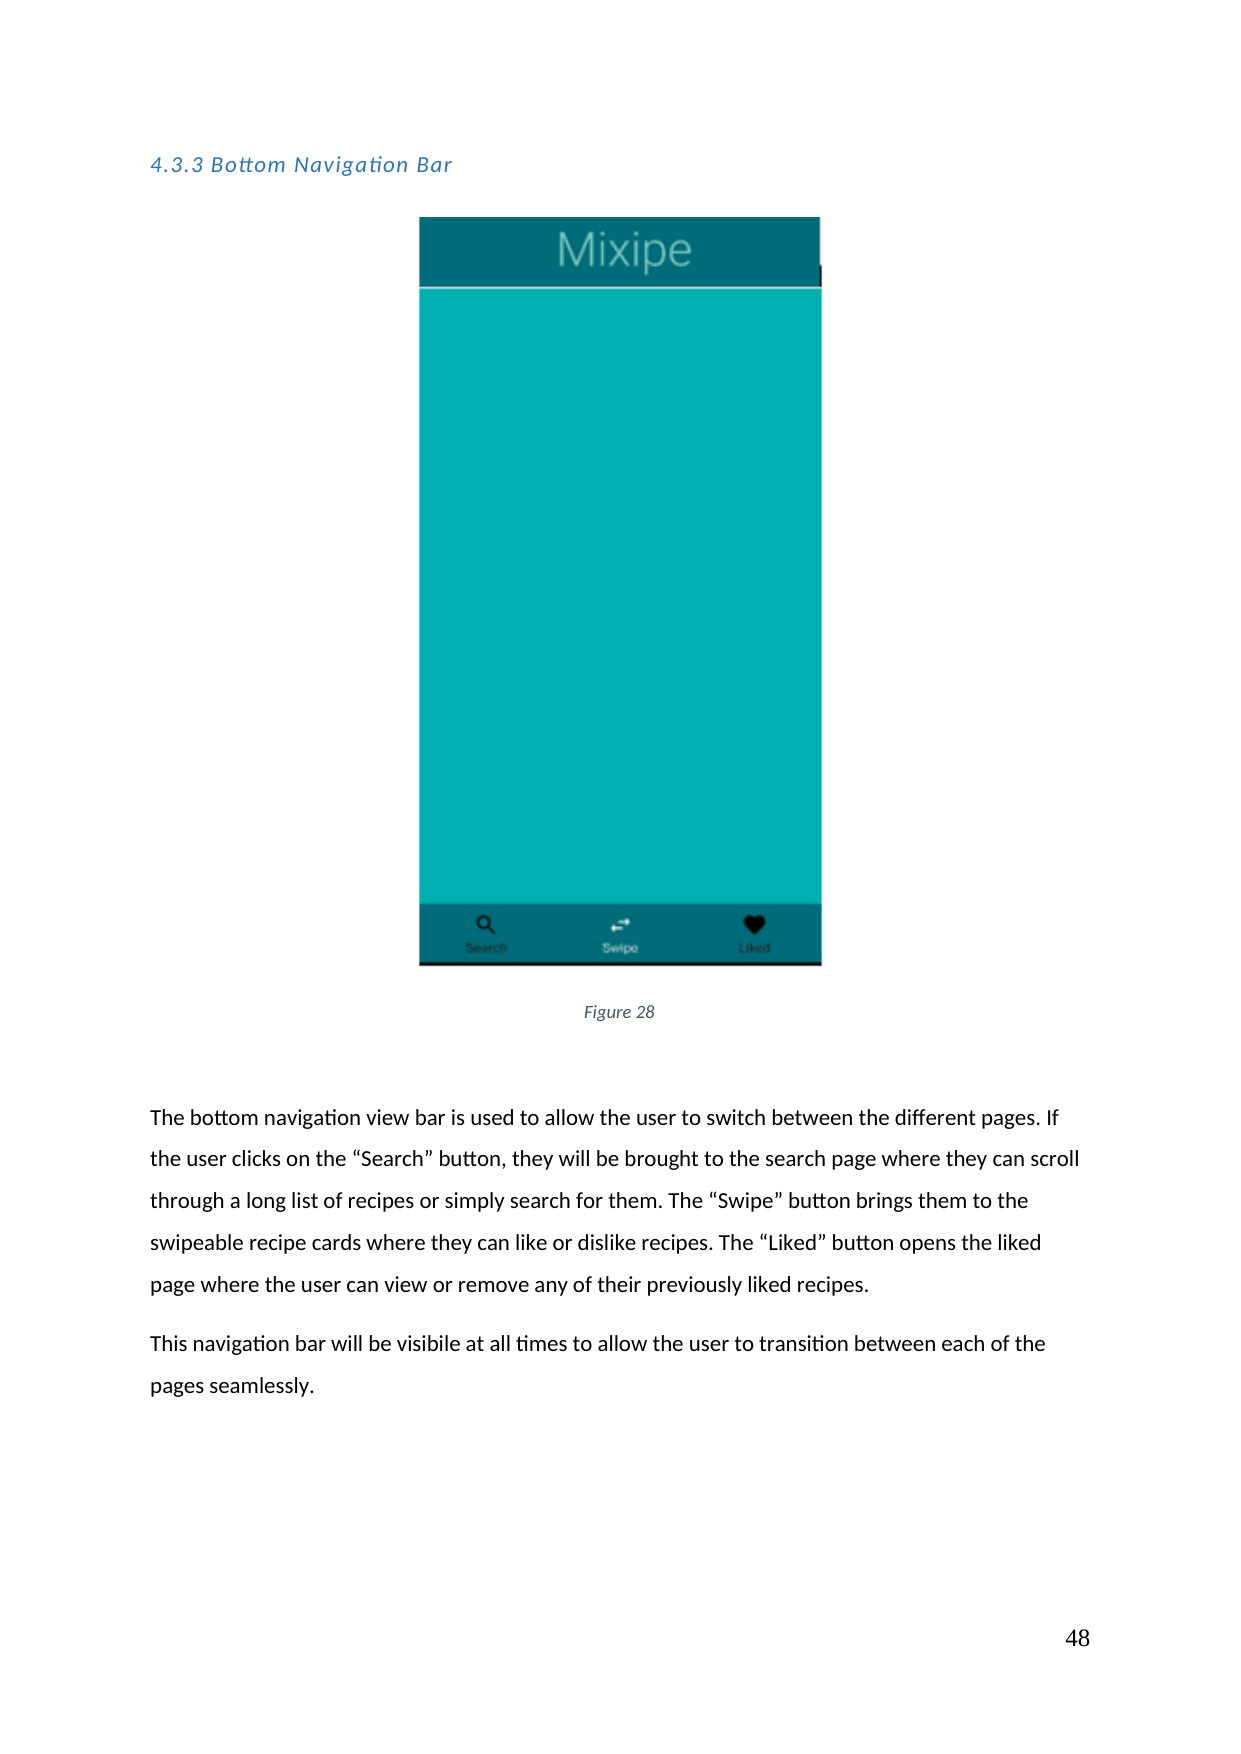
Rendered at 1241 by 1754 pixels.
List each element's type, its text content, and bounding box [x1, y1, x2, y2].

picture [417, 217, 824, 970]
text This navigation bar will be visibile at all times to allow the user to transition between each of the pages seamlessly. [150, 1329, 1090, 1399]
subtitle 4.3.3 Bottom Navigation Bar [150, 150, 1090, 178]
text The bottom navigation view bar is used to allow the user to switch between the different pages. If the user clicks on the “Search” button, they will be brought to the search page where they can scroll through a long list of recipes or simply search for them. The “Swipe” button brings them to the swipeable recipe cards where they can like or dislike recipes. The “Liked” button opens the liked page where the user can view or remove any of their previously liked recipes. [150, 1103, 1090, 1298]
